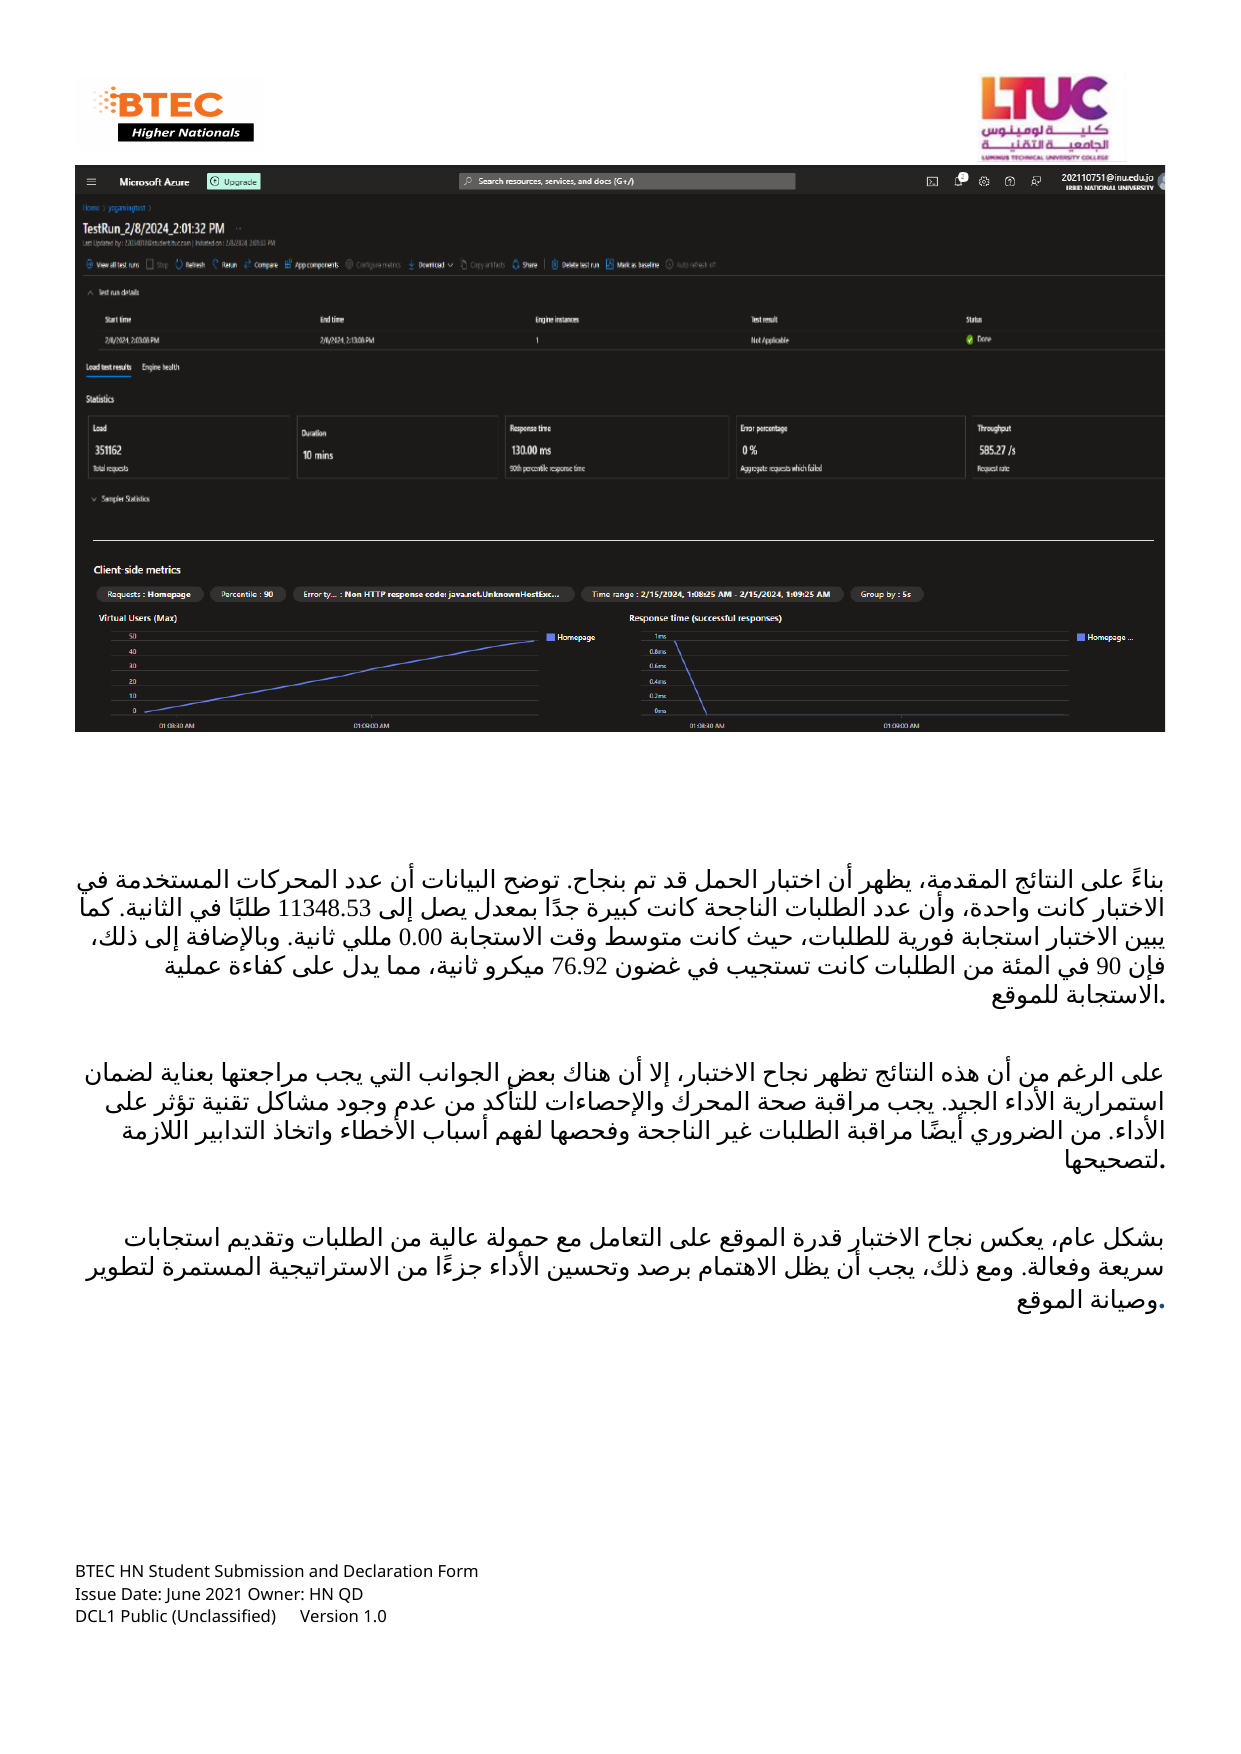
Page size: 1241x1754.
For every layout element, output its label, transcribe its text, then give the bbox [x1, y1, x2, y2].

picture [75, 165, 1166, 732]
picture [75, 76, 264, 150]
text بناءً على النتائج المقدمة، يظهر أن اختبار الحمل قد تم بنجاح. توضح البيانات أن عدد المحركات المستخدمة في الاختبار كانت واحدة، وأن عدد الطلبات الناجحة كانت كبيرة جدًا بمعدل يصل إلى 11348.53 طلبًا في الثانية. كما يبين الاختبار استجابة فورية للطلبات، حيث كانت متوسط ​​وقت الاستجابة 0.00 مللي ثانية. وبالإضافة إلى ذلك، فإن 90 في المئة من الطلبات كانت تستجيب في غضون 76.92 ميكرو ثانية، مما يدل على كفاءة عملية الاستجابة للموقع. [75, 865, 1165, 1008]
text بشكل عام، يعكس نجاح الاختبار قدرة الموقع على التعامل مع حمولة عالية من الطلبات وتقديم استجابات سريعة وفعالة. ومع ذلك، يجب أن يظل الاهتمام برصد وتحسين الأداء جزءًا من الاستراتيجية المستمرة لتطوير وصيانة الموقع. [75, 1223, 1165, 1314]
text على الرغم من أن هذه النتائج تظهر نجاح الاختبار، إلا أن هناك بعض الجوانب التي يجب مراجعتها بعناية لضمان استمرارية الأداء الجيد. يجب مراقبة صحة المحرك والإحصاءات للتأكد من عدم وجود مشاكل تقنية تؤثر على الأداء. من الضروري أيضًا مراقبة الطلبات غير الناجحة وفحصها لفهم أسباب الأخطاء واتخاذ التدابير اللازمة لتصحيحها. [75, 1058, 1165, 1173]
picture [978, 73, 1127, 163]
